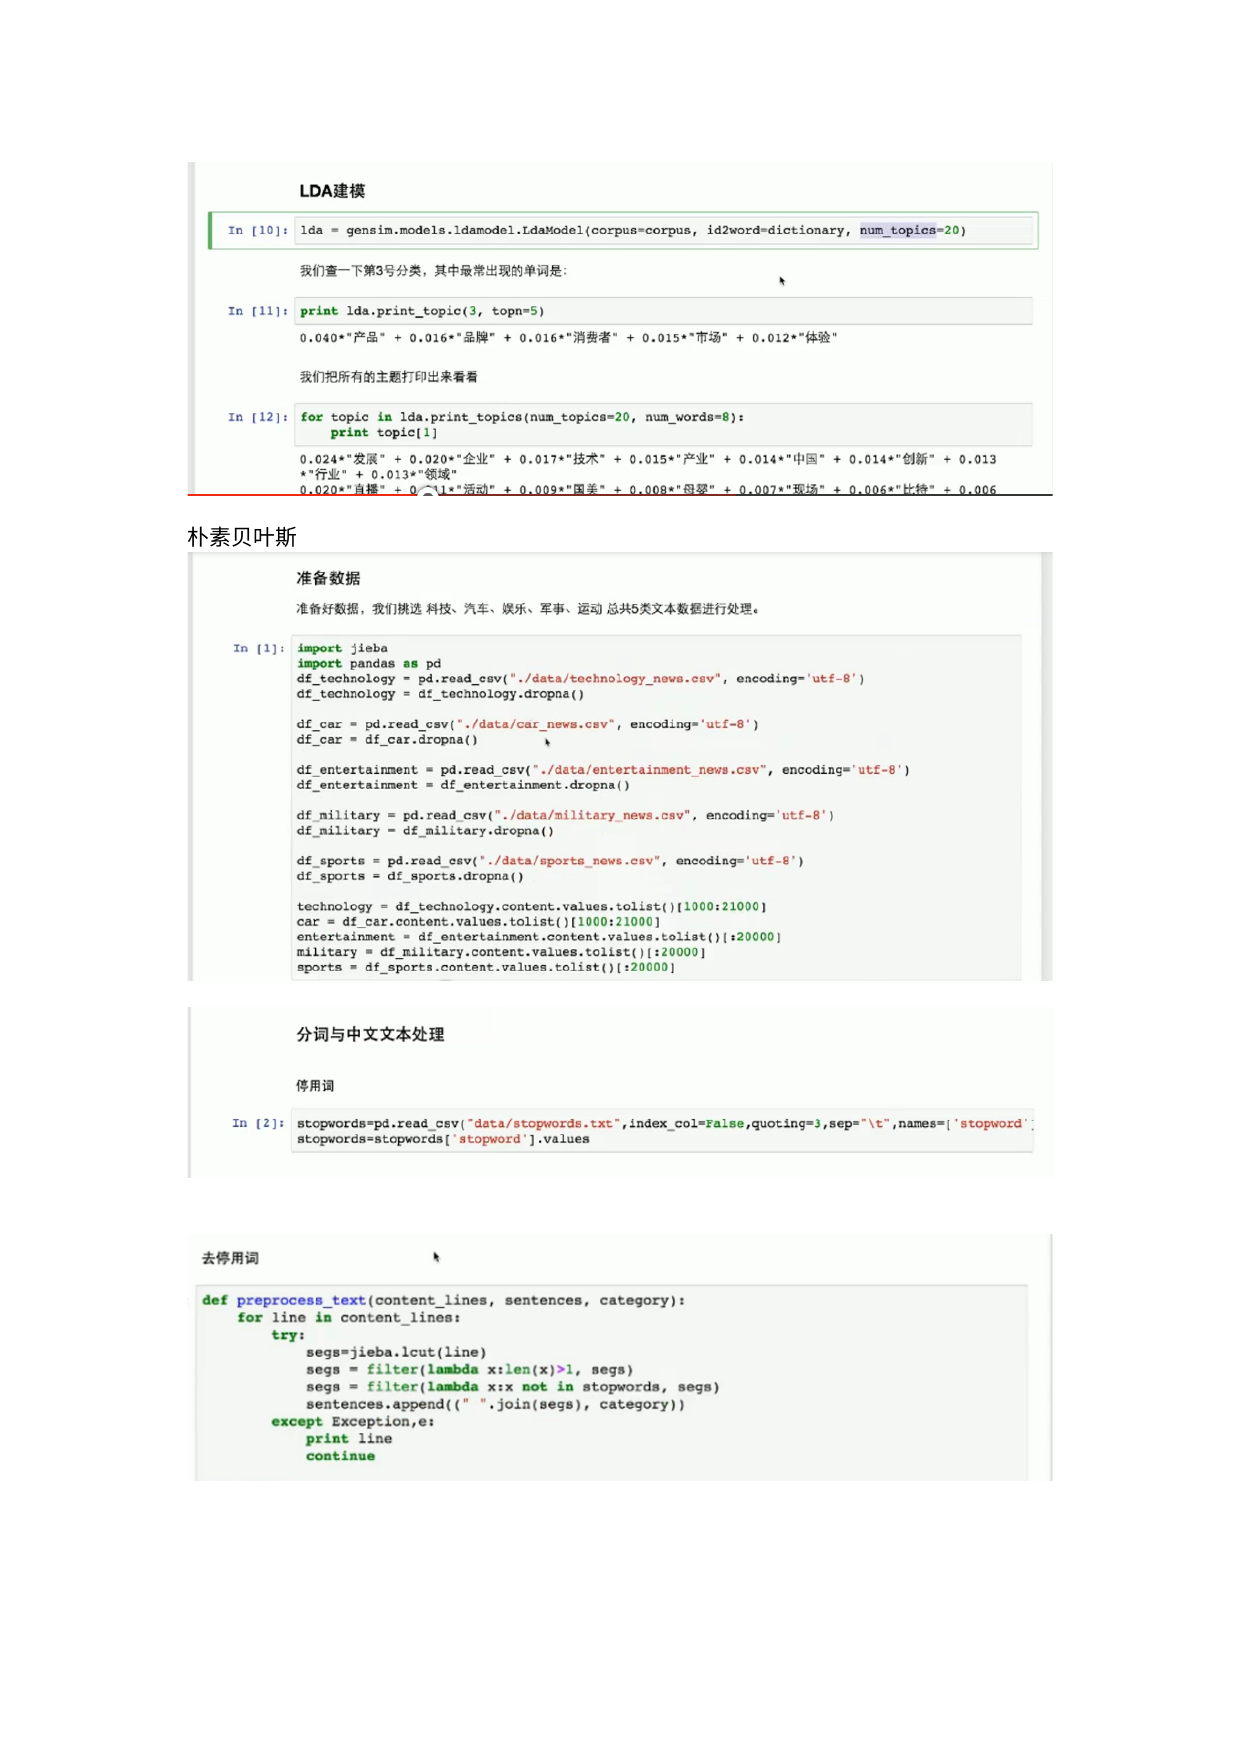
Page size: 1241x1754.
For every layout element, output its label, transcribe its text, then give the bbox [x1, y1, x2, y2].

picture [187, 1234, 1053, 1481]
picture [187, 162, 1053, 496]
picture [187, 1007, 1053, 1178]
picture [187, 552, 1053, 981]
text 朴素贝叶斯 [187, 496, 1053, 552]
